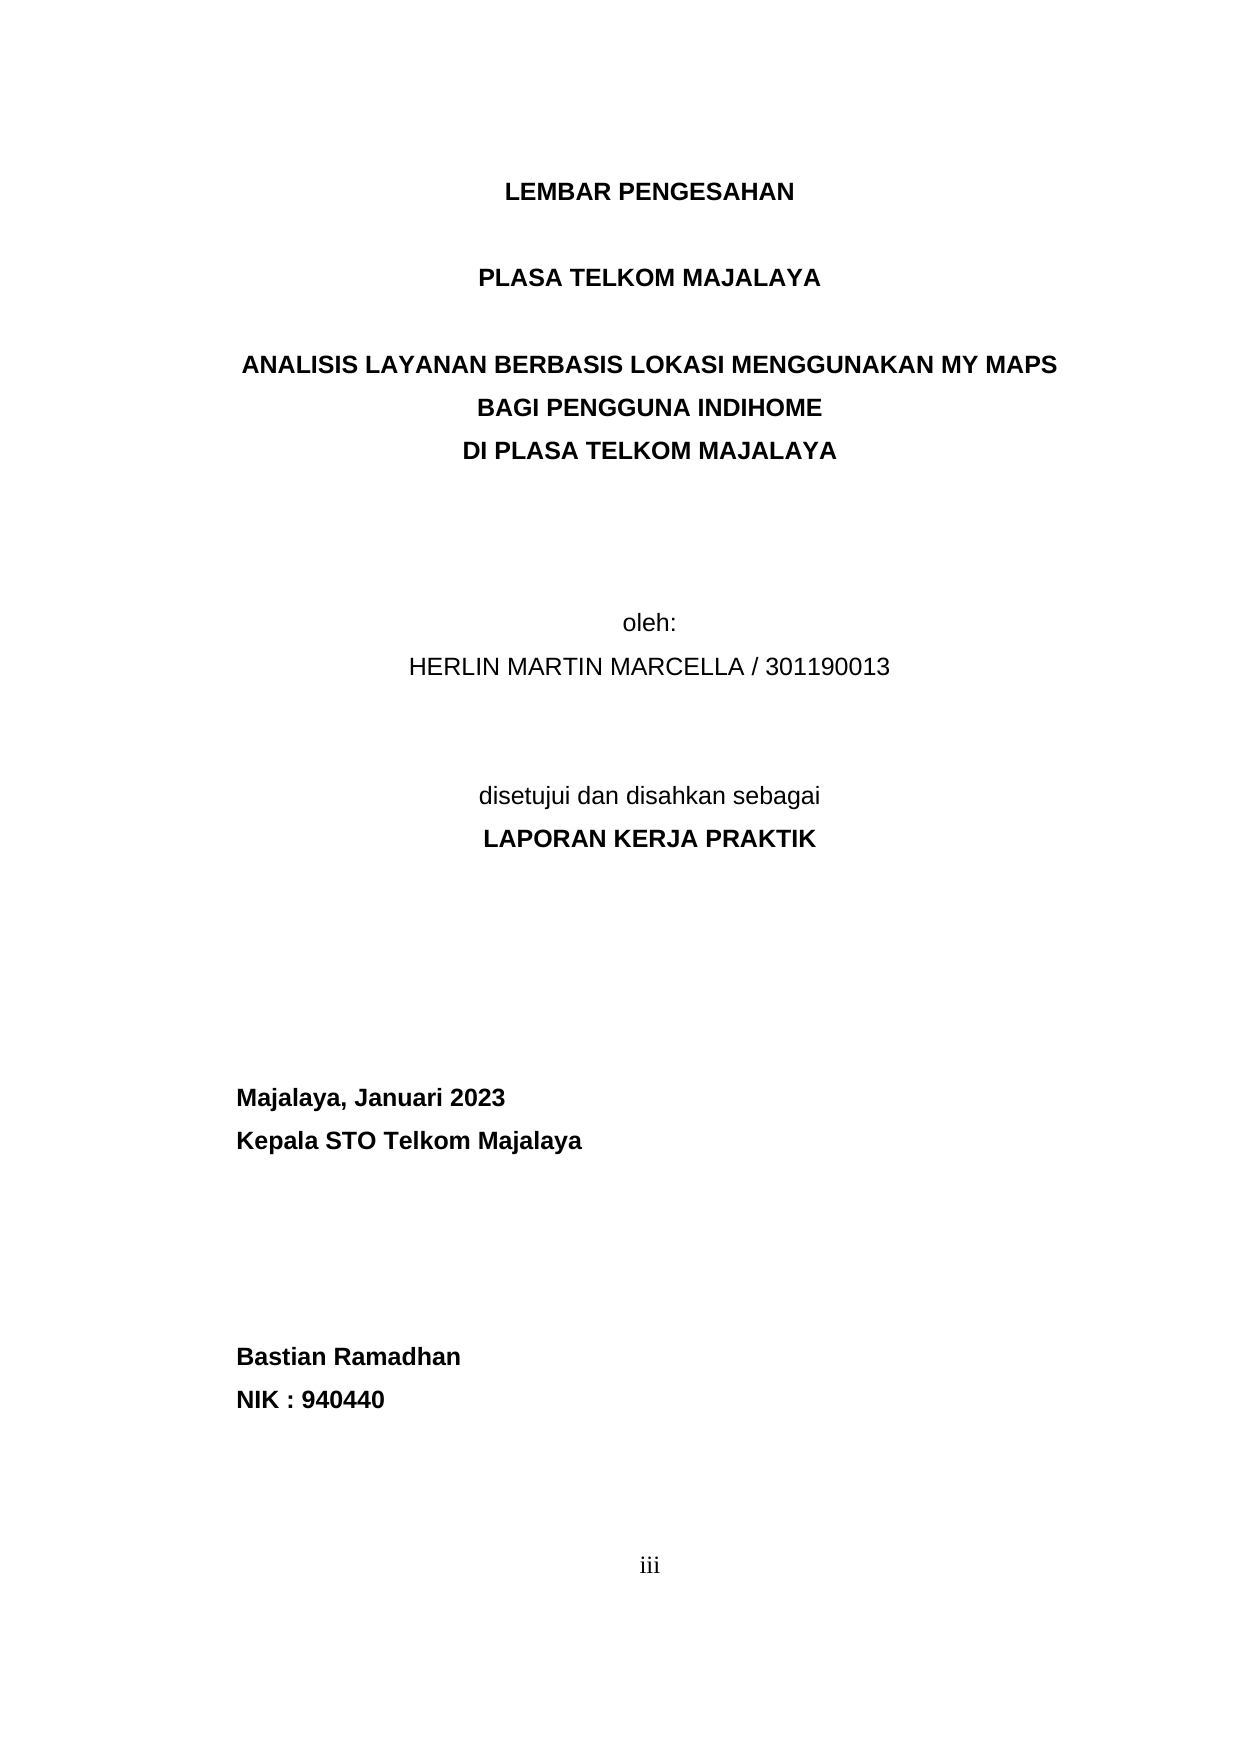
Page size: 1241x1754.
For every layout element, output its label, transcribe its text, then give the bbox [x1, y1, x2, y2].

text ANALISIS LAYANAN BERBASIS LOKASI MENGGUNAKAN MY MAPS BAGI PENGGUNA INDIHOME [236, 350, 1063, 422]
text Kepala STO Telkom Majalaya [236, 1126, 1063, 1155]
text LAPORAN KERJA PRAKTIK [236, 824, 1063, 853]
text Bastian Ramadhan [236, 1342, 1063, 1370]
text HERLIN MARTIN MARCELLA / 301190013 [236, 652, 1063, 680]
subtitle LEMBAR PENGESAHAN [236, 177, 1063, 206]
text NIK : 940440 [236, 1385, 1063, 1413]
text oleh: [236, 608, 1063, 637]
text Majalaya, Januari 2023 [236, 1083, 1063, 1112]
text disetujui dan disahkan sebagai [236, 781, 1063, 810]
text DI PLASA TELKOM MAJALAYA [236, 436, 1063, 465]
text PLASA TELKOM MAJALAYA [236, 263, 1063, 292]
